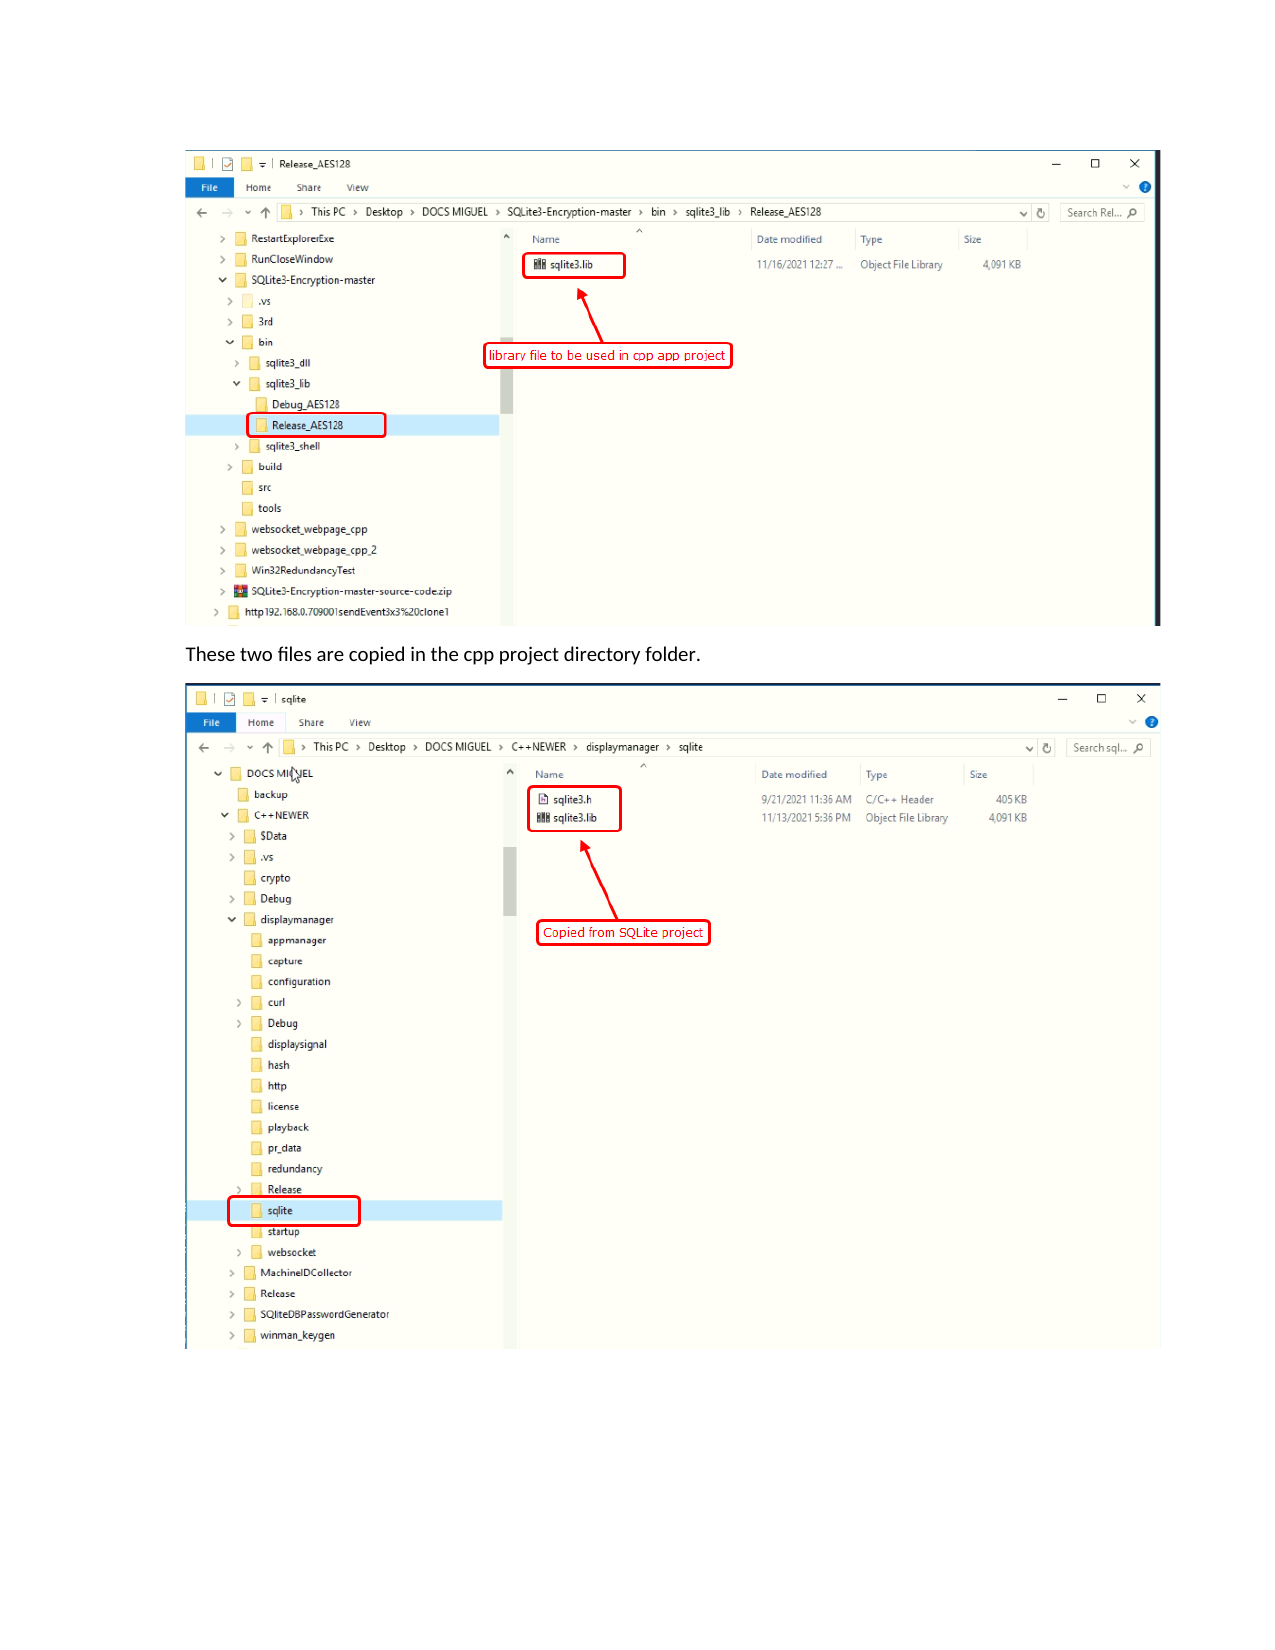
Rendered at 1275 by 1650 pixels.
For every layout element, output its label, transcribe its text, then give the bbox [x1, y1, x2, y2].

text These two files are copied in the cpp project directory folder. [150, 641, 1125, 667]
picture [185, 150, 1161, 626]
picture [185, 683, 1161, 1349]
